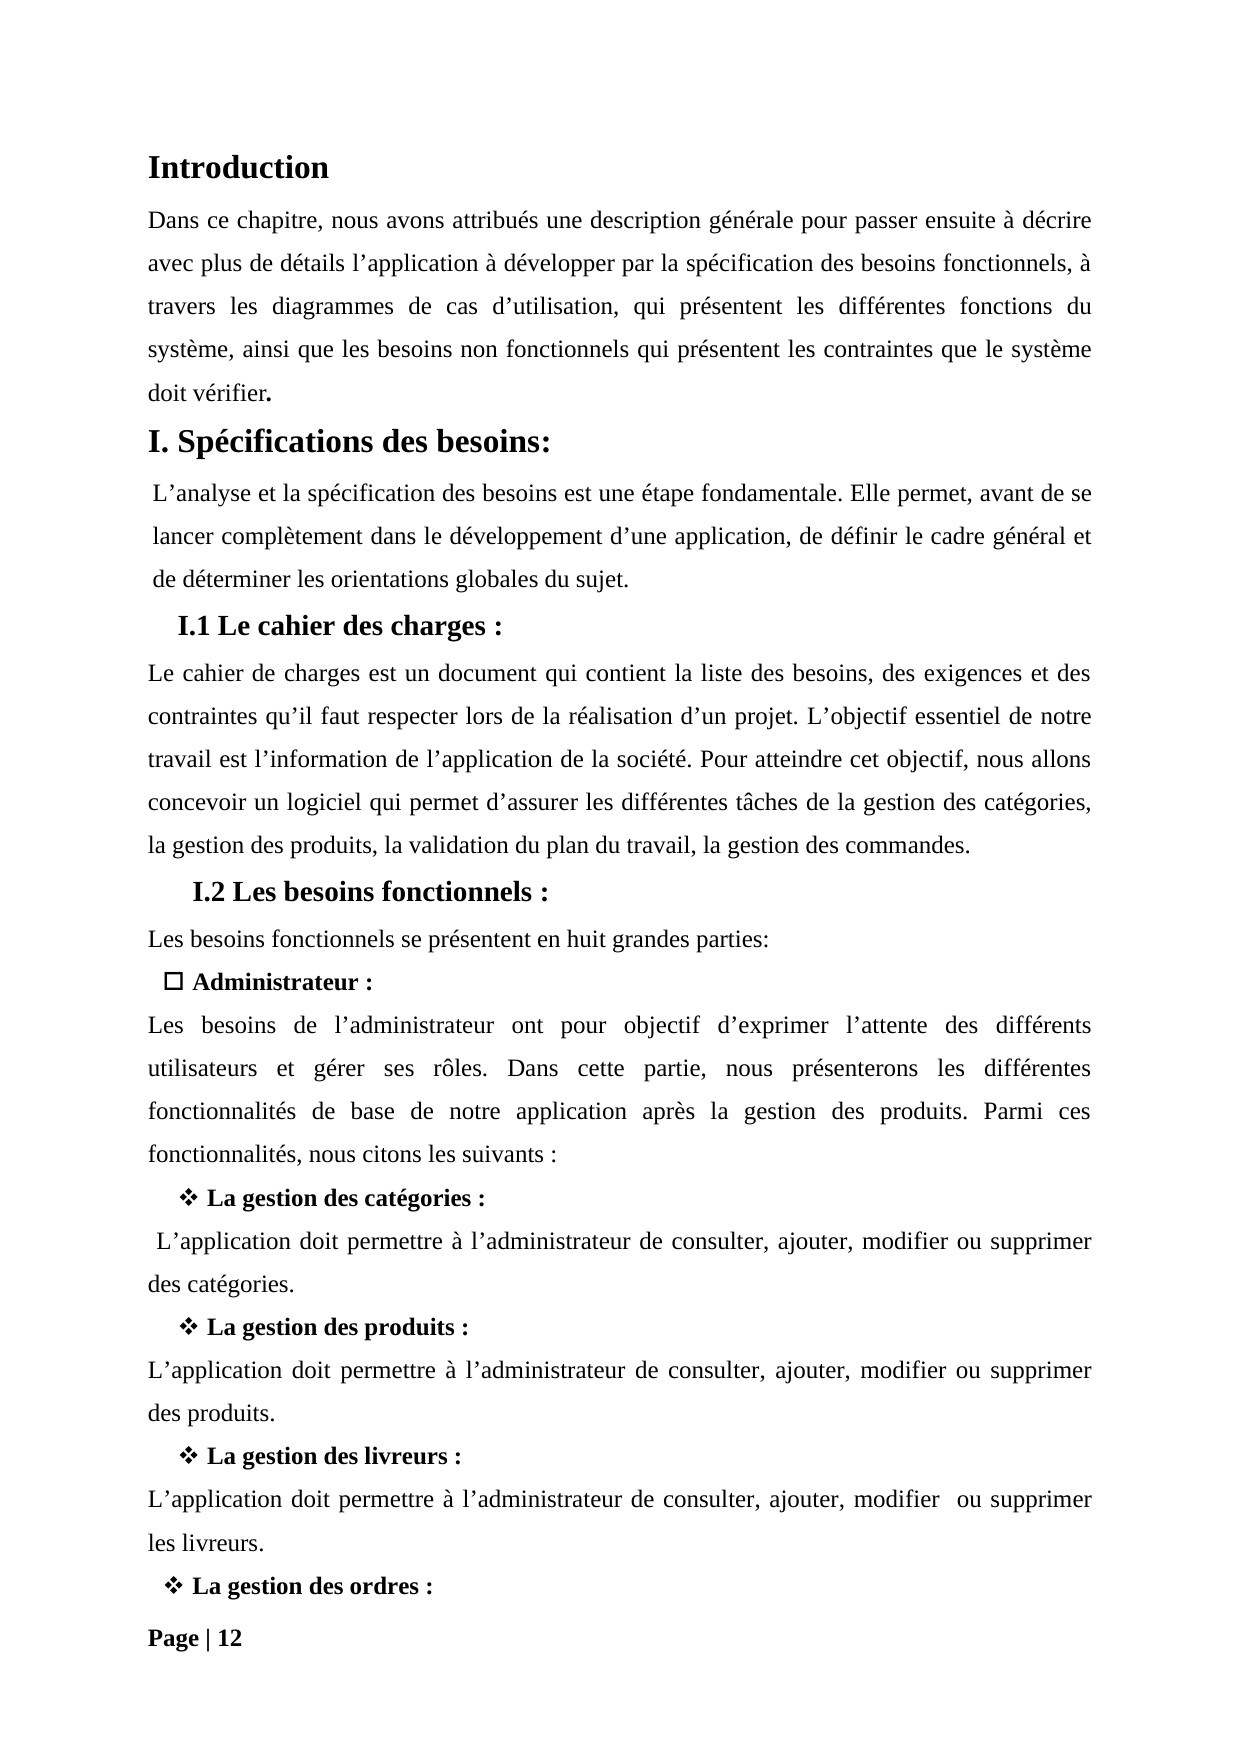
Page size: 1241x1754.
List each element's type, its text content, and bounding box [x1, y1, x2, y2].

text Les besoins de l’administrateur ont pour objectif d’exprimer l’attente des différents utilisateurs et gérer ses rôles. Dans cette partie, nous présenterons les différentes fonctionnalités de base de notre application après la gestion des produits. Parmi ces fonctionnalités, nous citons les suivants : [148, 1010, 1092, 1168]
text Les besoins fonctionnels se présentent en huit grandes parties: [148, 924, 1092, 953]
list La gestion des livreurs : [177, 1441, 1092, 1470]
subtitle I.1 Le cahier des charges : [177, 608, 1092, 641]
list Administrateur : [162, 967, 1093, 996]
text L’analyse et la spécification des besoins est une étape fondamentale. Elle permet, avant de se lancer complètement dans le développement d’une application, de définir le cadre général et de déterminer les orientations globales du sujet. [152, 478, 1092, 593]
text L’application doit permettre à l’administrateur de consulter, ajouter, modifier ou supprimer les livreurs. [148, 1484, 1092, 1556]
subtitle I.2 Les besoins fonctionnels : [192, 874, 1092, 907]
subtitle Introduction [148, 148, 1092, 186]
list La gestion des catégories : [177, 1183, 1092, 1211]
text Le cahier de charges est un document qui contient la liste des besoins, des exigences et des contraintes qu’il faut respecter lors de la réalisation d’un projet. L’objectif essentiel de notre travail est l’information de l’application de la société. Pour atteindre cet objectif, nous allons concevoir un logiciel qui permet d’assurer les différentes tâches de la gestion des catégories, la gestion des produits, la validation du plan du travail, la gestion des commandes. [148, 658, 1092, 859]
text L’application doit permettre à l’administrateur de consulter, ajouter, modifier ou supprimer des produits. [148, 1355, 1092, 1427]
subtitle I. Spécifications des besoins: [148, 421, 1092, 459]
text Dans ce chapitre, nous avons attribués une description générale pour passer ensuite à décrire avec plus de détails l’application à développer par la spécification des besoins fonctionnels, à travers les diagrammes de cas d’utilisation, qui présentent les différentes fonctions du système, ainsi que les besoins non fonctionnels qui présentent les contraintes que le système doit vérifier. [148, 205, 1092, 406]
list La gestion des ordres : [162, 1571, 1092, 1599]
list La gestion des produits : [177, 1312, 1092, 1341]
text L’application doit permettre à l’administrateur de consulter, ajouter, modifier ou supprimer des catégories. [148, 1226, 1092, 1298]
